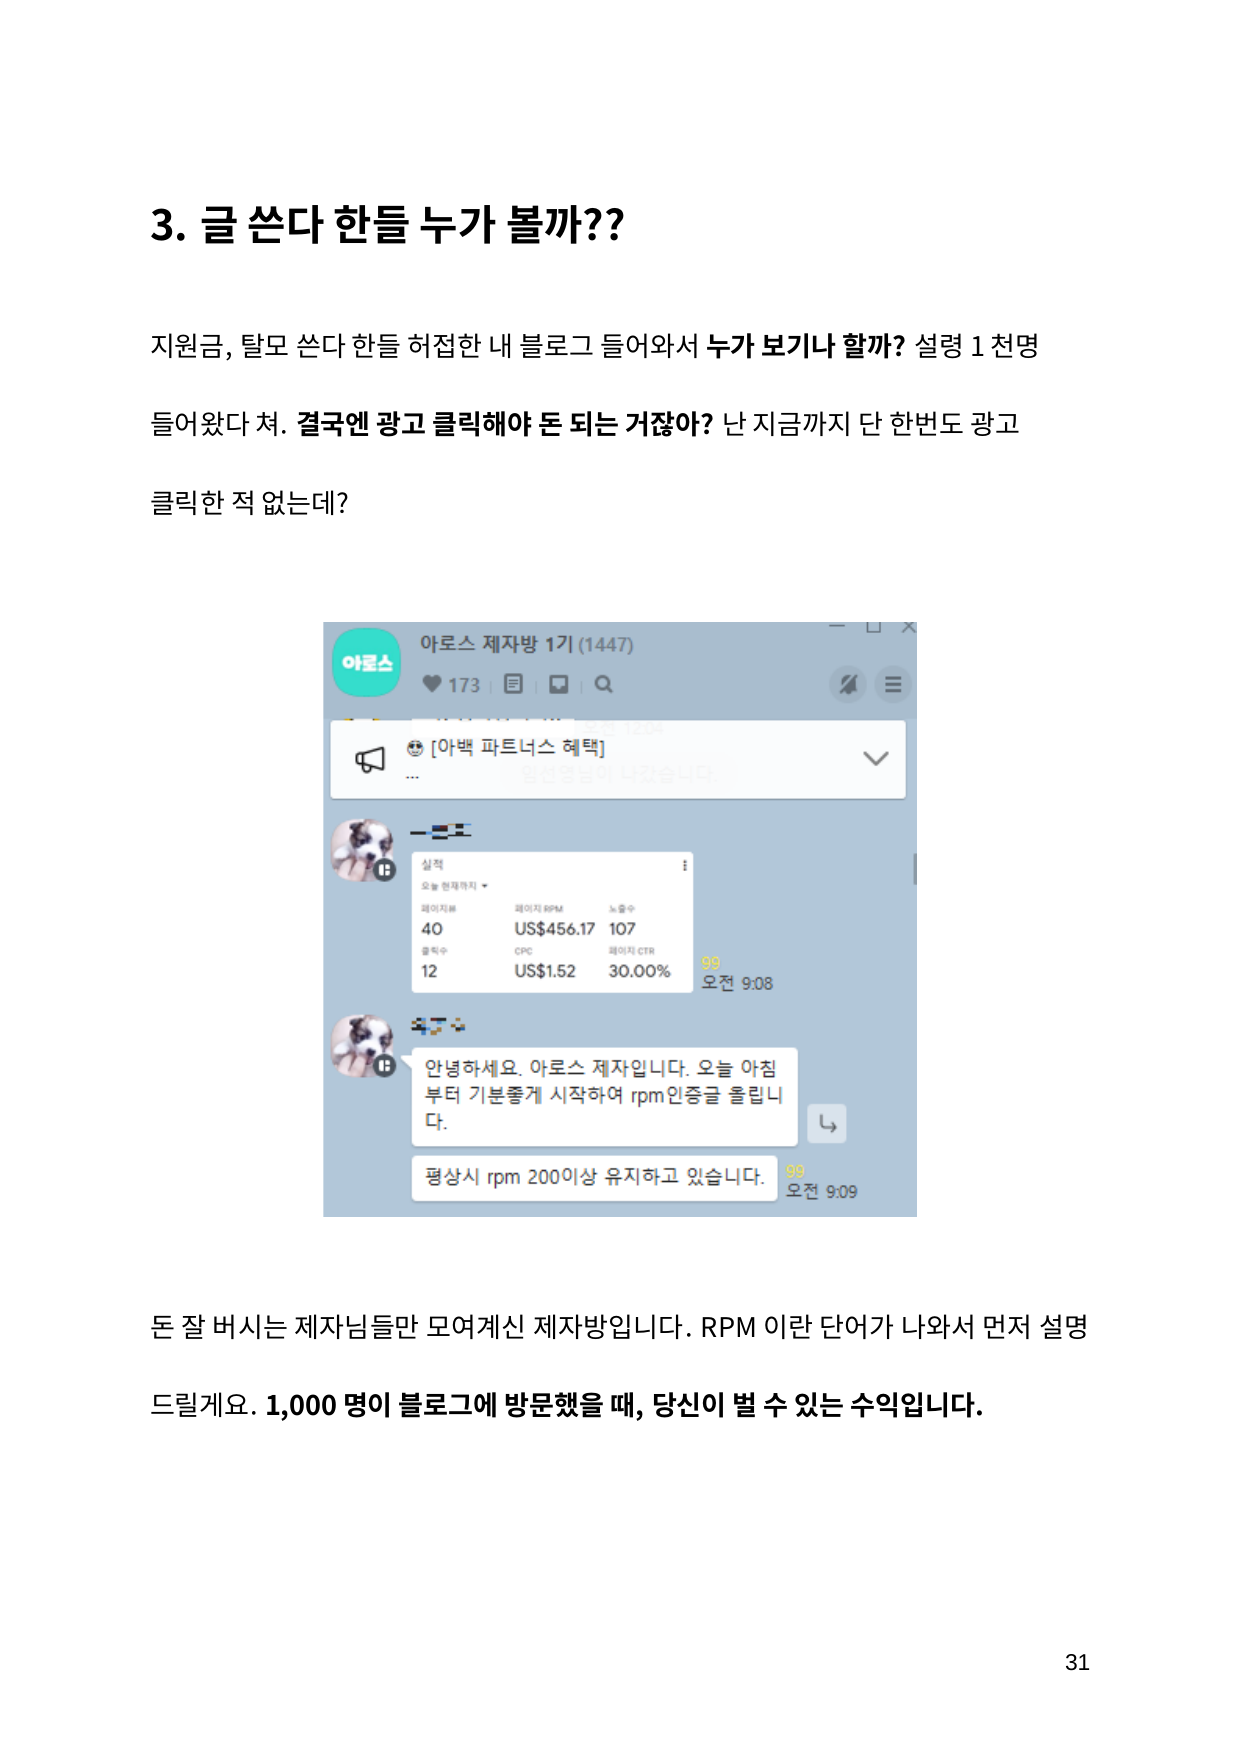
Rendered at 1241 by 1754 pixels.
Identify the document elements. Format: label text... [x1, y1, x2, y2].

picture [323, 622, 917, 1217]
text 돈 잘 버시는 제자님들만 모여계신 제자방입니다. RPM이란 단어가 나와서 먼저 설명 드릴게요. 1,000명이 블로그에 방문했을 때, 당신이 벌 수 있는 수익입니다. [150, 1306, 1090, 1423]
text 지원금, 탈모 쓴다 한들 허접한 내 블로그 들어와서 누가 보기나 할까? 설령 1천명 들어왔다 쳐. 결국엔 광고 클릭해야 돈 되는 거잖아? 난 지금까지 단 한번도 광고 클릭한 적 없는데? [150, 325, 1090, 521]
subtitle 3. 글 쓴다 한들 누가 볼까?? [150, 192, 1090, 252]
